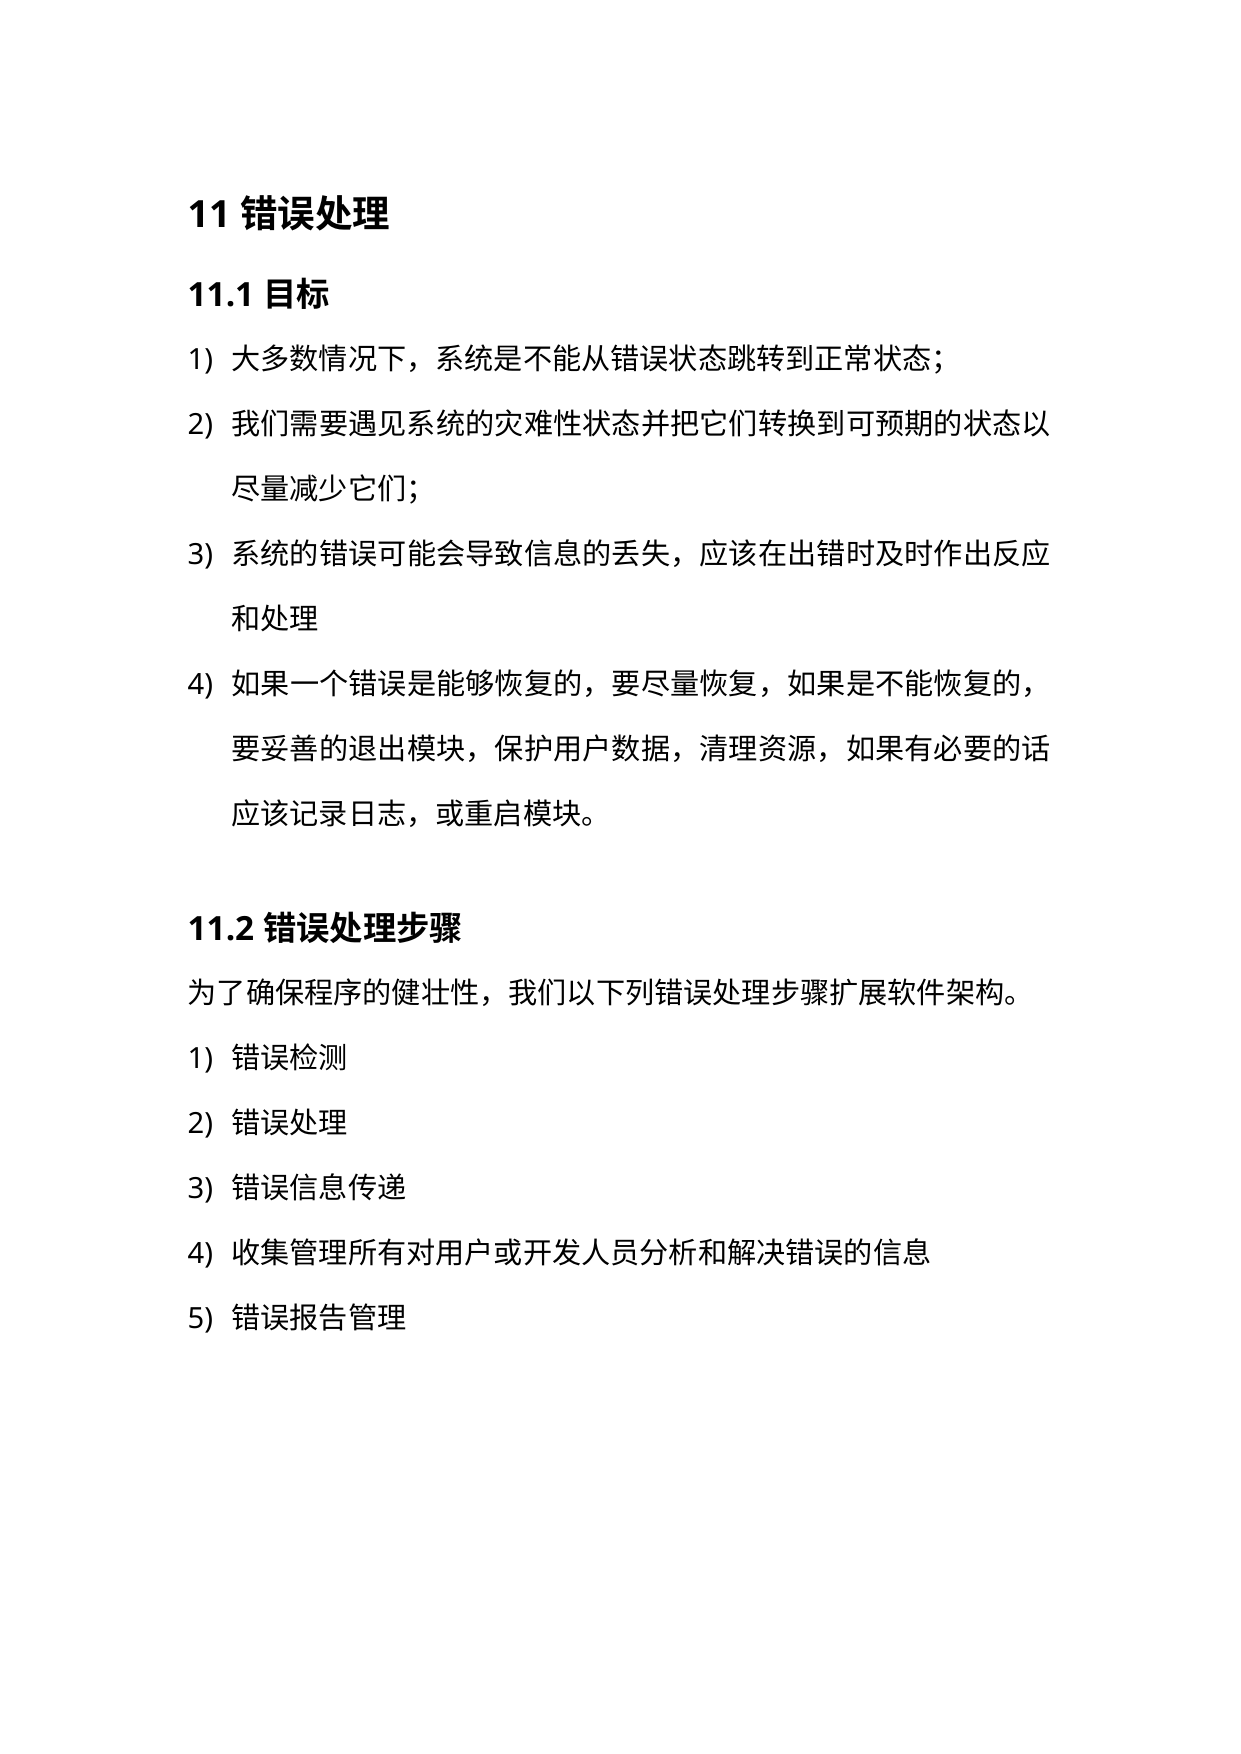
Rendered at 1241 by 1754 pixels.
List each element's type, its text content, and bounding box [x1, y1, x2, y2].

text 11.2 错误处理步骤 [187, 893, 1053, 958]
list 系统的错误可能会导致信息的丢失，应该在出错时及时作出反应和处理 [187, 519, 1053, 649]
list 如果一个错误是能够恢复的，要尽量恢复，如果是不能恢复的，要妥善的退出模块，保护用户数据，清理资源，如果有必要的话应该记录日志，或重启模块。 [187, 649, 1053, 844]
list 大多数情况下，系统是不能从错误状态跳转到正常状态； [187, 324, 1053, 389]
list 收集管理所有对用户或开发人员分析和解决错误的信息 [187, 1218, 1053, 1283]
list 我们需要遇见系统的灾难性状态并把它们转换到可预期的状态以尽量减少它们； [187, 389, 1053, 519]
list 错误信息传递 [187, 1153, 1053, 1218]
text 为了确保程序的健壮性，我们以下列错误处理步骤扩展软件架构。 [187, 958, 1053, 1023]
text 11.1 目标 [187, 259, 1053, 324]
list 错误处理 [187, 1088, 1053, 1153]
text 11 错误处理 [187, 178, 1053, 243]
list 错误报告管理 [187, 1283, 1053, 1348]
list 错误检测 [187, 1023, 1053, 1088]
